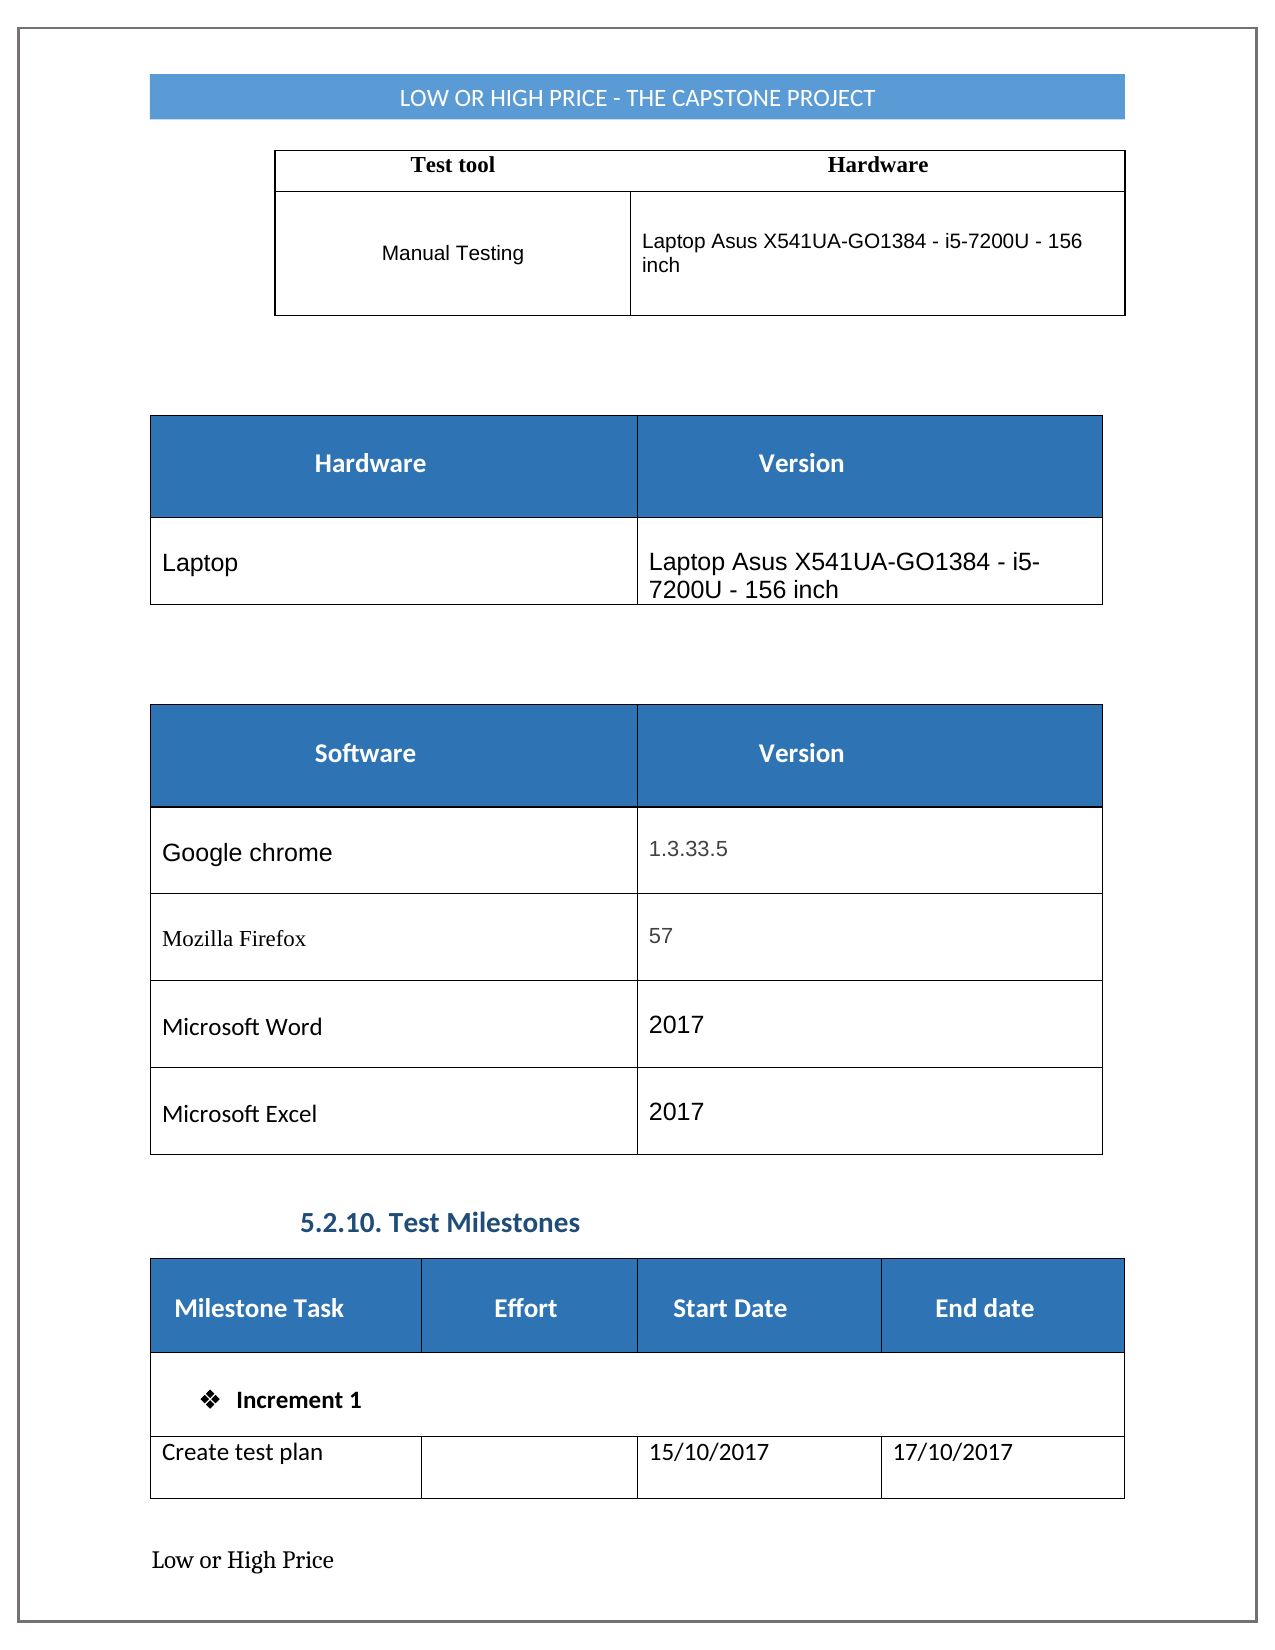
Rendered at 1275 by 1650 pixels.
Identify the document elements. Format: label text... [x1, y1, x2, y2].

table_cell Create test plan [151, 1437, 421, 1498]
table_cell Laptop Asus X541UA-GO1384 - i5-7200U - 156 inch [631, 192, 1124, 314]
table_cell 2017 [638, 1068, 1102, 1153]
table_header Version [638, 416, 1102, 517]
table_header Milestone Task [151, 1259, 421, 1352]
subtitle 5.2.10. Test Milestones [225, 1204, 1125, 1240]
table_cell 17/10/2017 [882, 1437, 1124, 1498]
table_header Software [151, 705, 637, 806]
table_header Version [638, 705, 1102, 806]
table_cell Increment 1 [151, 1353, 1124, 1436]
table_cell 1.3.33.5 [638, 808, 1102, 893]
table_header Test tool [276, 151, 631, 191]
table_cell Microsoft Word [151, 981, 637, 1067]
table_cell Microsoft Excel [151, 1068, 637, 1153]
table_cell [422, 1437, 637, 1498]
table_cell Google chrome [151, 808, 637, 893]
table_header End date [882, 1259, 1124, 1352]
table_header Effort [422, 1259, 637, 1352]
table_cell 57 [638, 894, 1102, 980]
table_cell Mozilla Firefox [151, 894, 637, 980]
table_header Start Date [638, 1259, 881, 1352]
table_cell 15/10/2017 [638, 1437, 881, 1498]
table_header Hardware [151, 416, 637, 517]
table_cell 2017 [638, 981, 1102, 1067]
table_cell Manual Testing [276, 192, 630, 314]
table_header Hardware [631, 151, 1124, 191]
table_cell Laptop Asus X541UA-GO1384 - i5-7200U - 156 inch [638, 518, 1102, 604]
table_cell Laptop [151, 518, 637, 604]
